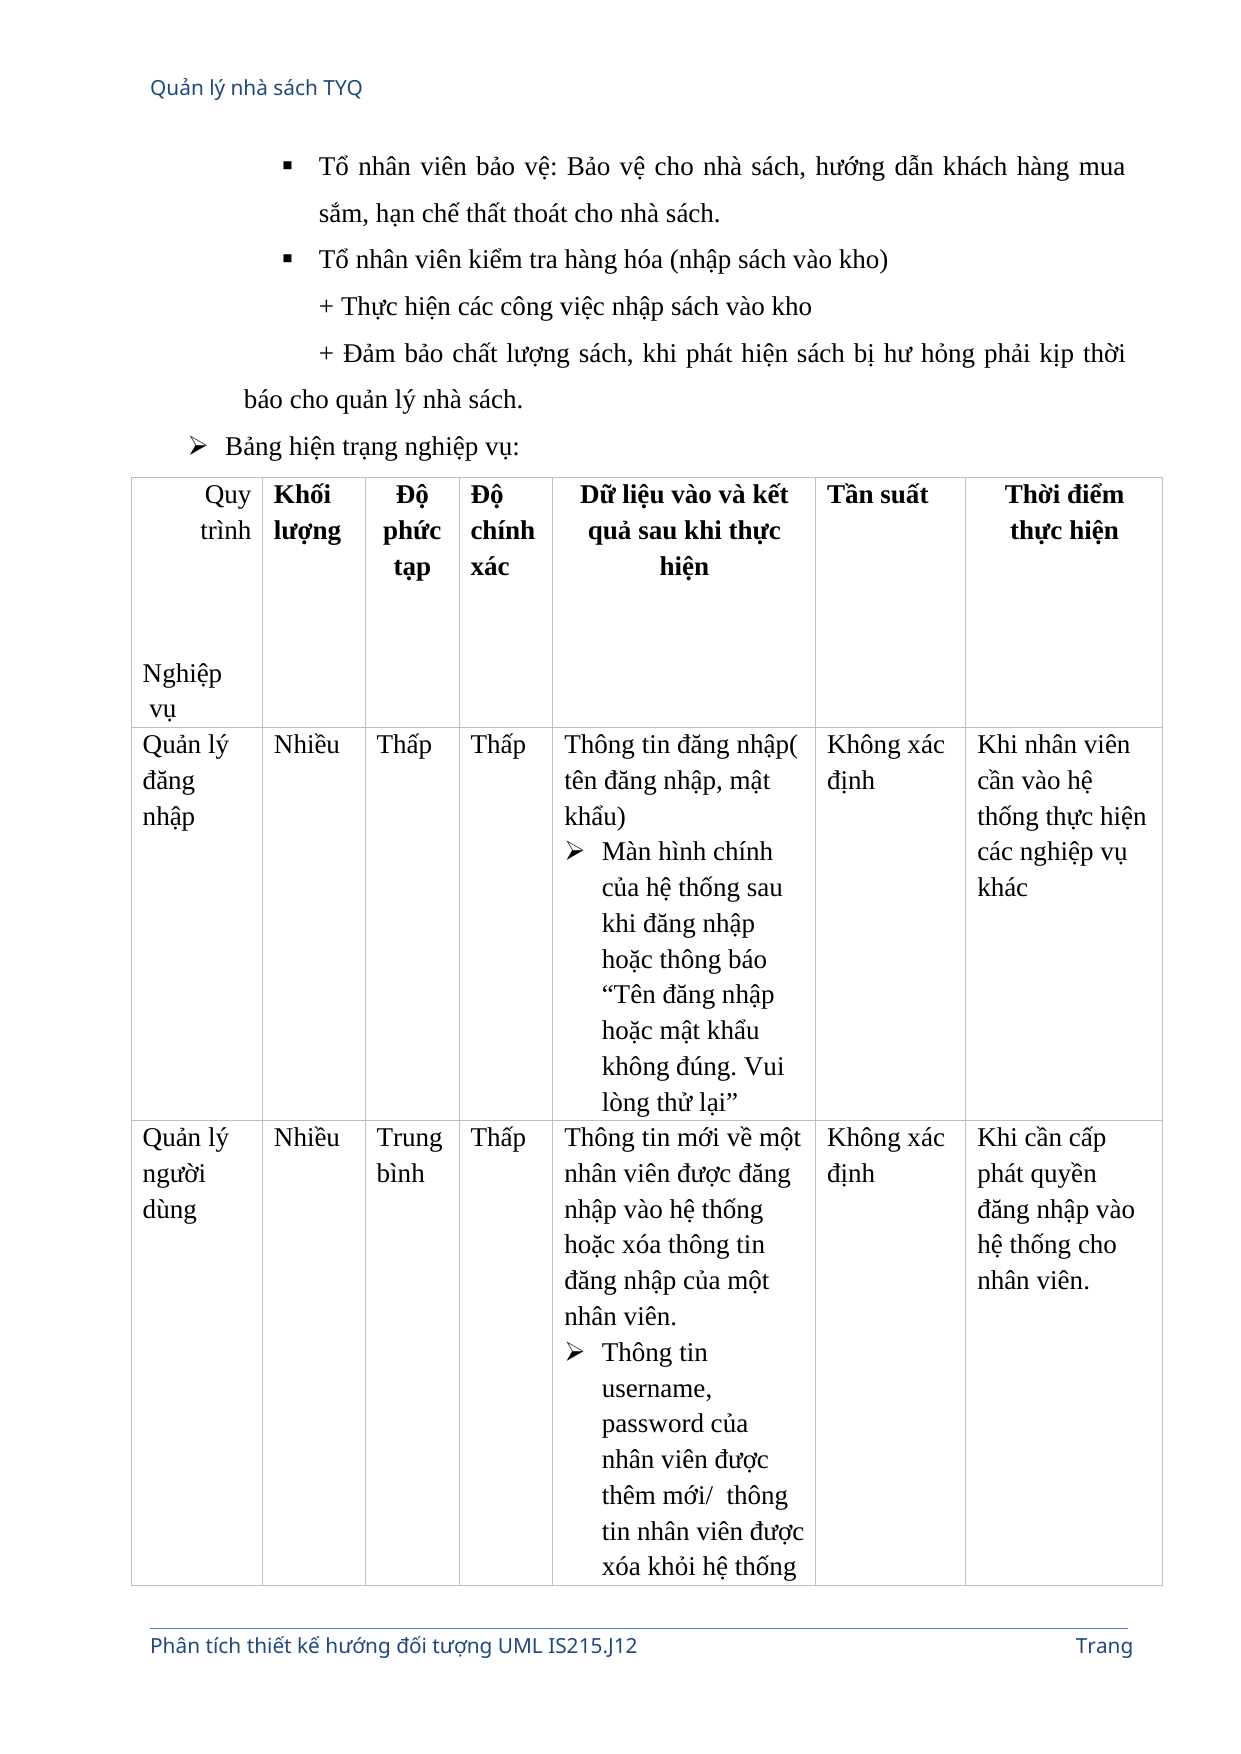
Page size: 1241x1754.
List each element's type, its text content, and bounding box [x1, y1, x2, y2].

table_cell Thấp [366, 728, 459, 1120]
table_cell Thông tin mới về một nhân viên được đăng nhập vào hệ thống hoặc xóa thông tin đăng nhập của một nhân viên. Thông tin username, password của nhân viên được thêm mới/ thông tin nhân viên được xóa khỏi hệ thống [553, 1121, 815, 1585]
list Tổ nhân viên kiểm tra hàng hóa (nhập sách vào kho) [281, 243, 1128, 275]
table_cell Nhiều [263, 1121, 365, 1585]
table_cell Thông tin đăng nhập( tên đăng nhập, mật khẩu) Màn hình chính của hệ thống sau khi đăng nhập hoặc thông báo “Tên đăng nhập hoặc mật khẩu không đúng. Vui lòng thử lại” [553, 728, 815, 1120]
table_cell Thấp [460, 728, 552, 1120]
table_cell Không xác định [816, 728, 965, 1120]
table_cell Trung bình [366, 1121, 459, 1585]
table_header Dữ liệu vào và kết quả sau khi thực hiện [553, 478, 815, 727]
table_cell Nhiều [263, 728, 365, 1120]
list Bảng hiện trạng nghiệp vụ: [187, 430, 1128, 462]
table_header Tần suất [816, 478, 965, 727]
table_cell Quản lý đăng nhập [132, 728, 262, 1120]
table_header Độ phức tạp [366, 478, 459, 727]
table_header Độ chính xác [460, 478, 552, 727]
table_header Khối lượng [263, 478, 365, 727]
table_cell Khi cần cấp phát quyền đăng nhập vào hệ thống cho nhân viên. [966, 1121, 1162, 1585]
table_cell Khi nhân viên cần vào hệ thống thực hiện các nghiệp vụ khác [966, 728, 1162, 1120]
list Tổ nhân viên bảo vệ: Bảo vệ cho nhà sách, hướng dẫn khách hàng mua sắm, hạn chế thất thoát cho nhà sách. [281, 150, 1128, 228]
table_cell Không xác định [816, 1121, 965, 1585]
text + Thực hiện các công việc nhập sách vào kho [244, 290, 1128, 321]
table_header Quy trình Nghiệp vụ [132, 478, 262, 727]
text + Đảm bảo chất lượng sách, khi phát hiện sách bị hư hỏng phải kịp thời báo cho quản lý nhà sách. [244, 337, 1128, 415]
table_header Thời điểm thực hiện [966, 478, 1162, 727]
table_cell Quản lý người dùng [132, 1121, 262, 1585]
table_cell Thấp [460, 1121, 552, 1585]
